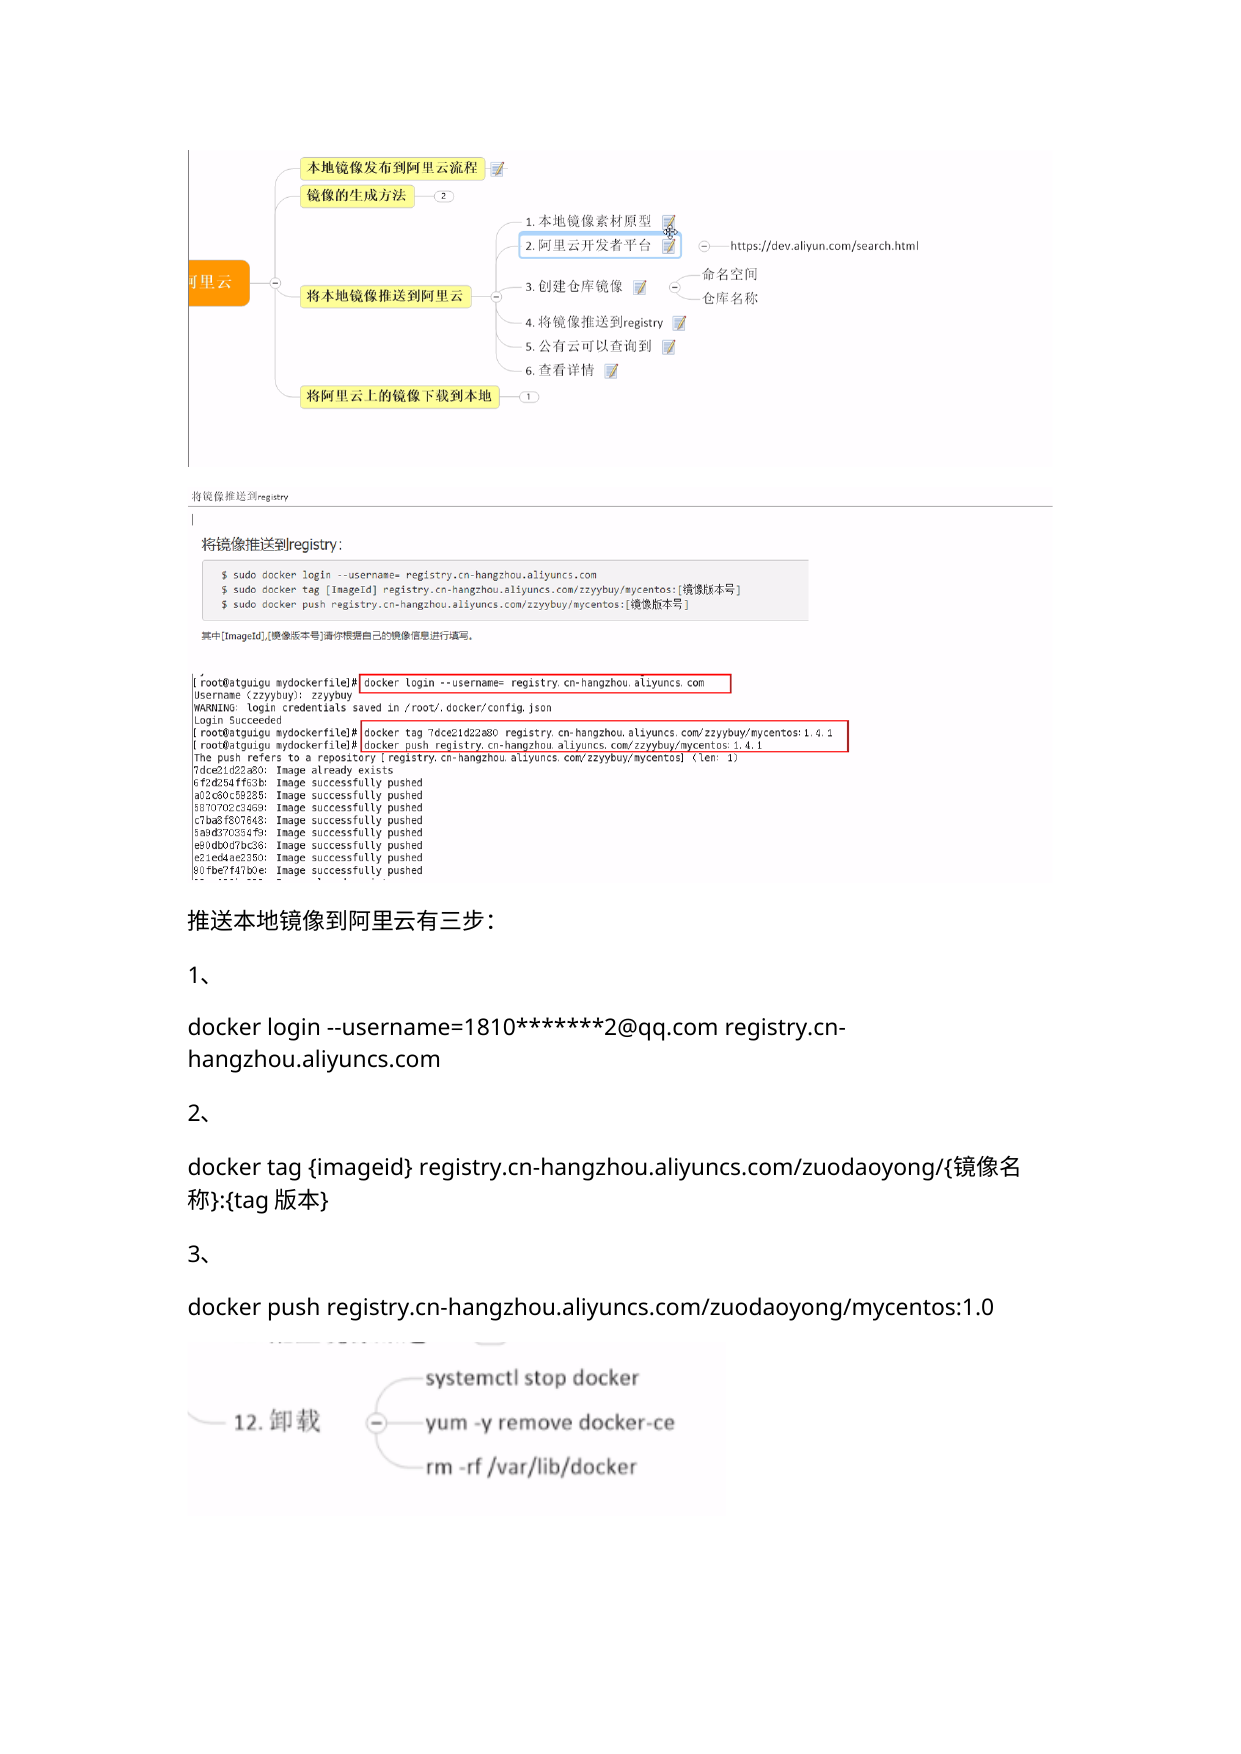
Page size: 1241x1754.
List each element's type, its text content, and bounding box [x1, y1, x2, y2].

text docker push registry.cn-hangzhou.aliyuncs.com/zuodaoyong/mycentos:1.0 [187, 1290, 1053, 1322]
picture [187, 150, 1053, 467]
text 1、 [187, 957, 1053, 990]
text 推送本地镜像到阿里云有三步： [187, 903, 1053, 936]
text 3、 [187, 1236, 1053, 1269]
picture [187, 1342, 727, 1516]
text 2、 [187, 1094, 1053, 1128]
picture [187, 487, 1053, 883]
text docker login --username=1810*******2@qq.com registry.cn-hangzhou.aliyuncs.com [187, 1011, 1053, 1074]
text docker tag {imageid} registry.cn-hangzhou.aliyuncs.com/zuodaoyong/{镜像名称}:{tag版本} [187, 1149, 1053, 1215]
